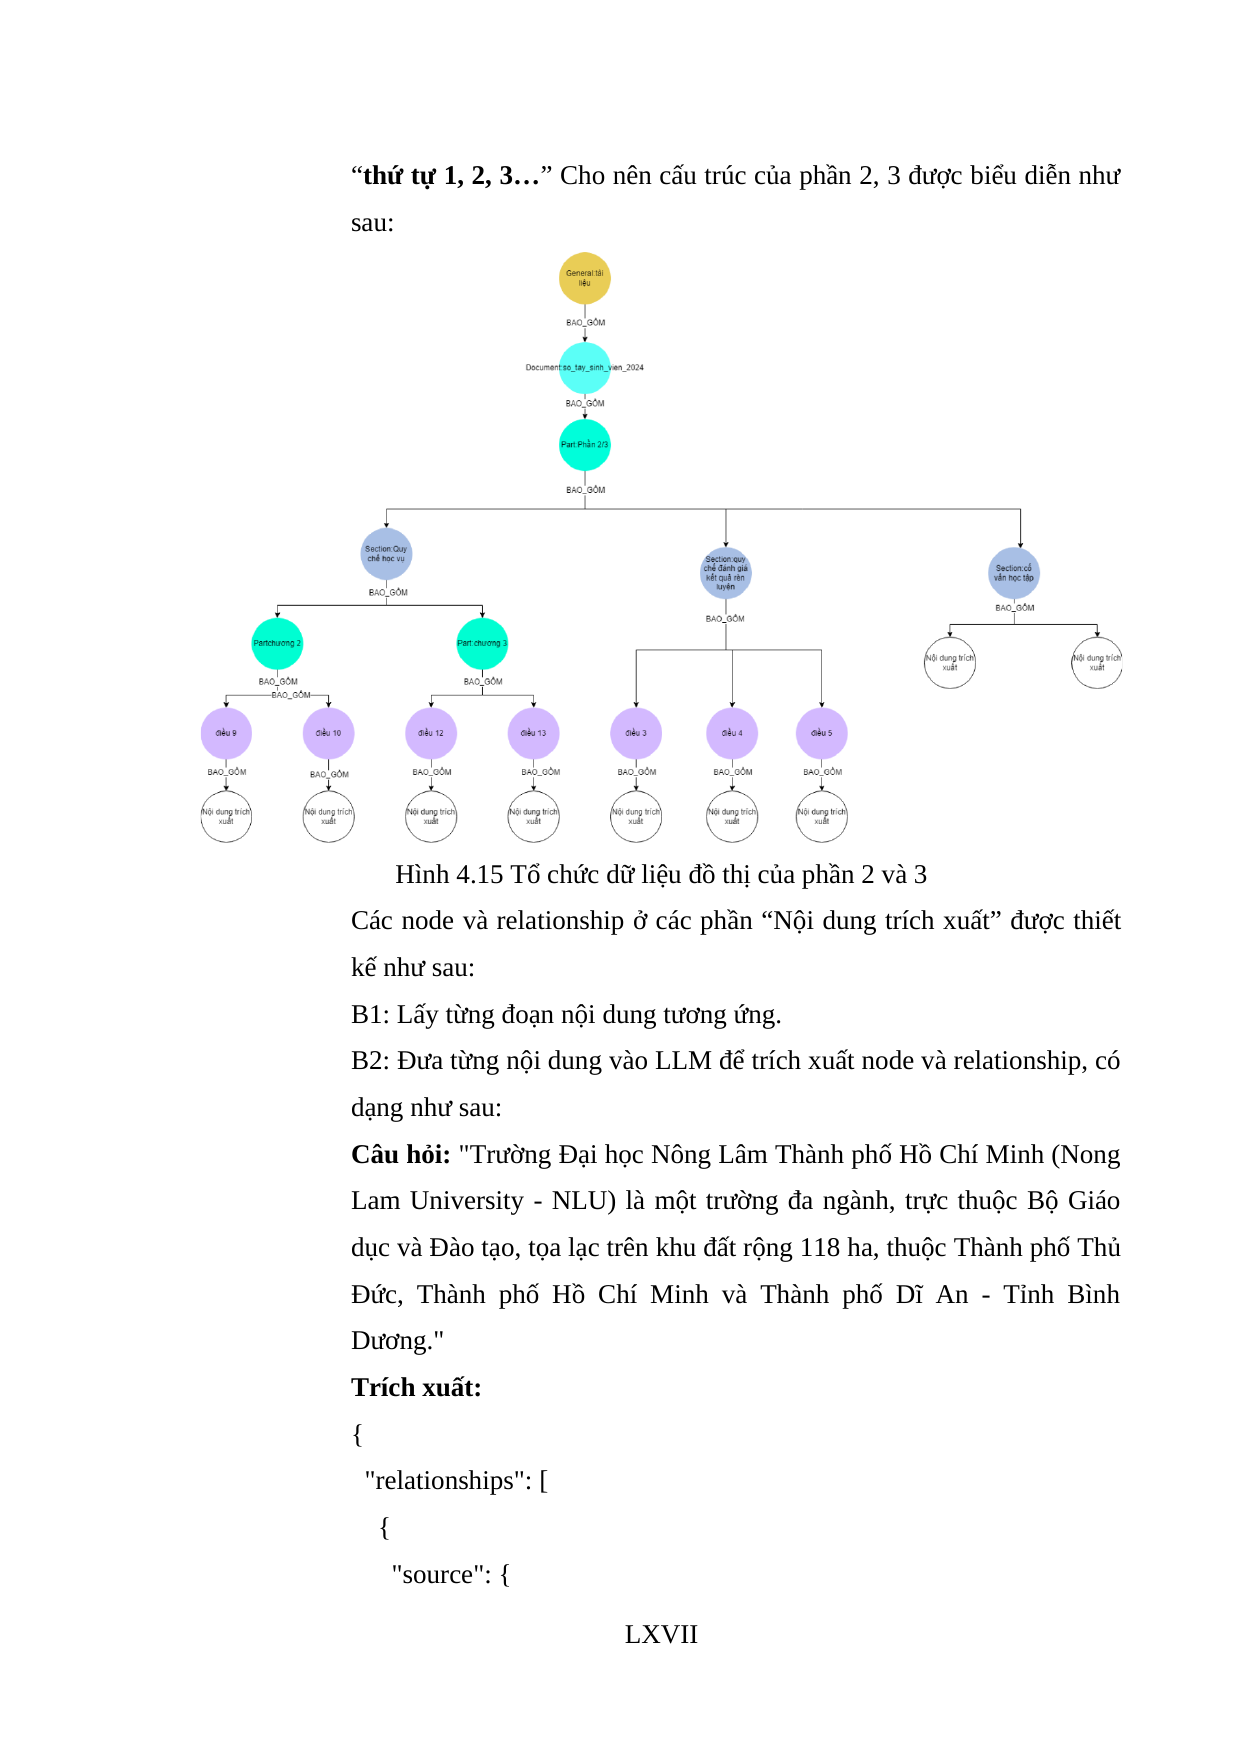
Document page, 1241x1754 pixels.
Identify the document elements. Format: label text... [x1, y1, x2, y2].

list Câu hỏi: "Trường Đại học Nông Lâm Thành phố Hồ Chí Minh (Nong Lam University - NLU) là một trường đa ngành, trực thuộc Bộ Giáo dục và Đào tạo, tọa lạc trên khu đất rộng 118 ha, thuộc Thành phố Thủ Đức, Thành phố Hồ Chí Minh và Thành phố Dĩ An - Tỉnh Bình Dương." [351, 1138, 1122, 1356]
list B1: Lấy từng đoạn nội dung tương ứng. [351, 998, 1122, 1029]
picture [200, 252, 1123, 843]
text "source": { [351, 1558, 1122, 1589]
text "relationships": [ [351, 1464, 1122, 1496]
text { [351, 1418, 1122, 1449]
text { [351, 1511, 1122, 1542]
list B2: Đưa từng nội dung vào LLM để trích xuất node và relationship, có dạng như sau: [351, 1044, 1122, 1122]
list Các node và relationship ở các phần “Nội dung trích xuất” được thiết kế như sau: [351, 904, 1122, 982]
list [351, 159, 1122, 237]
list Trích xuất: [351, 1371, 1122, 1402]
